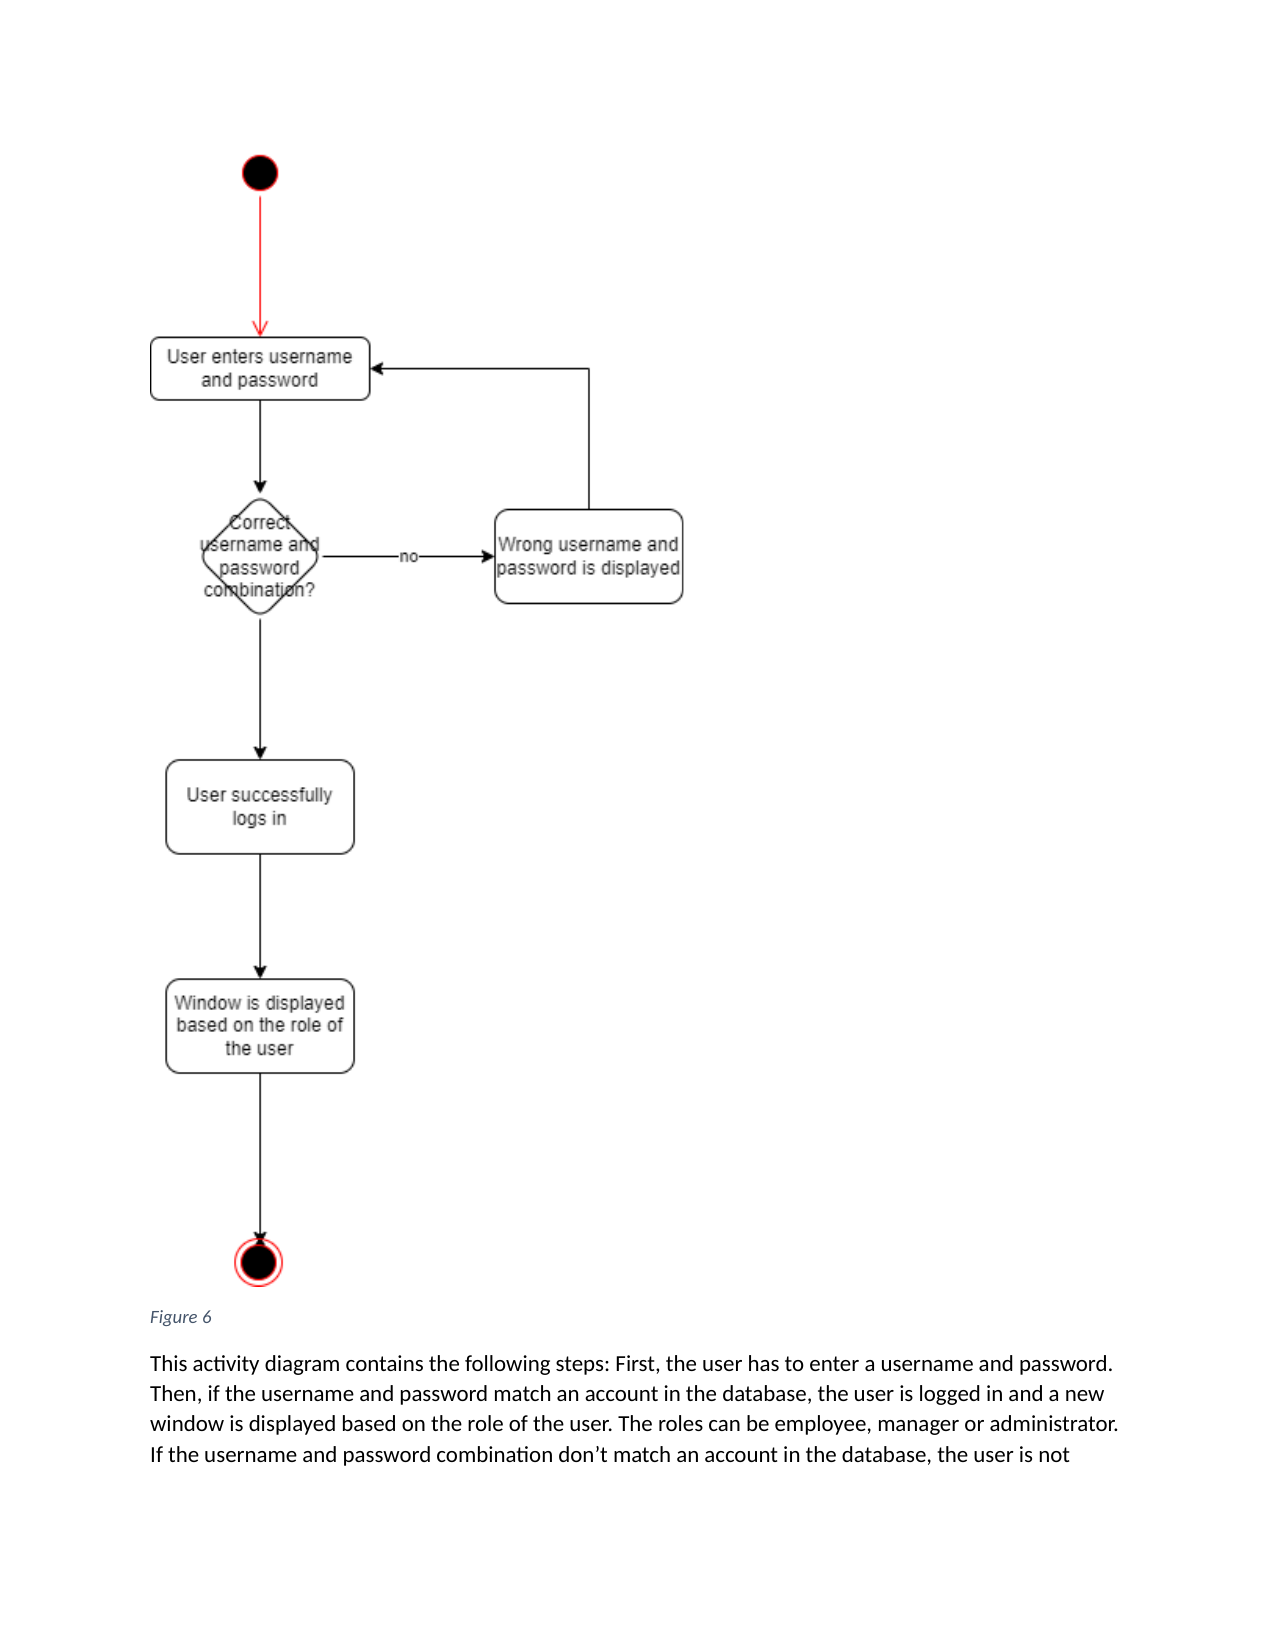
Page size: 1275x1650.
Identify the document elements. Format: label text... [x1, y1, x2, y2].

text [150, 1349, 1125, 1468]
picture [150, 150, 684, 1287]
